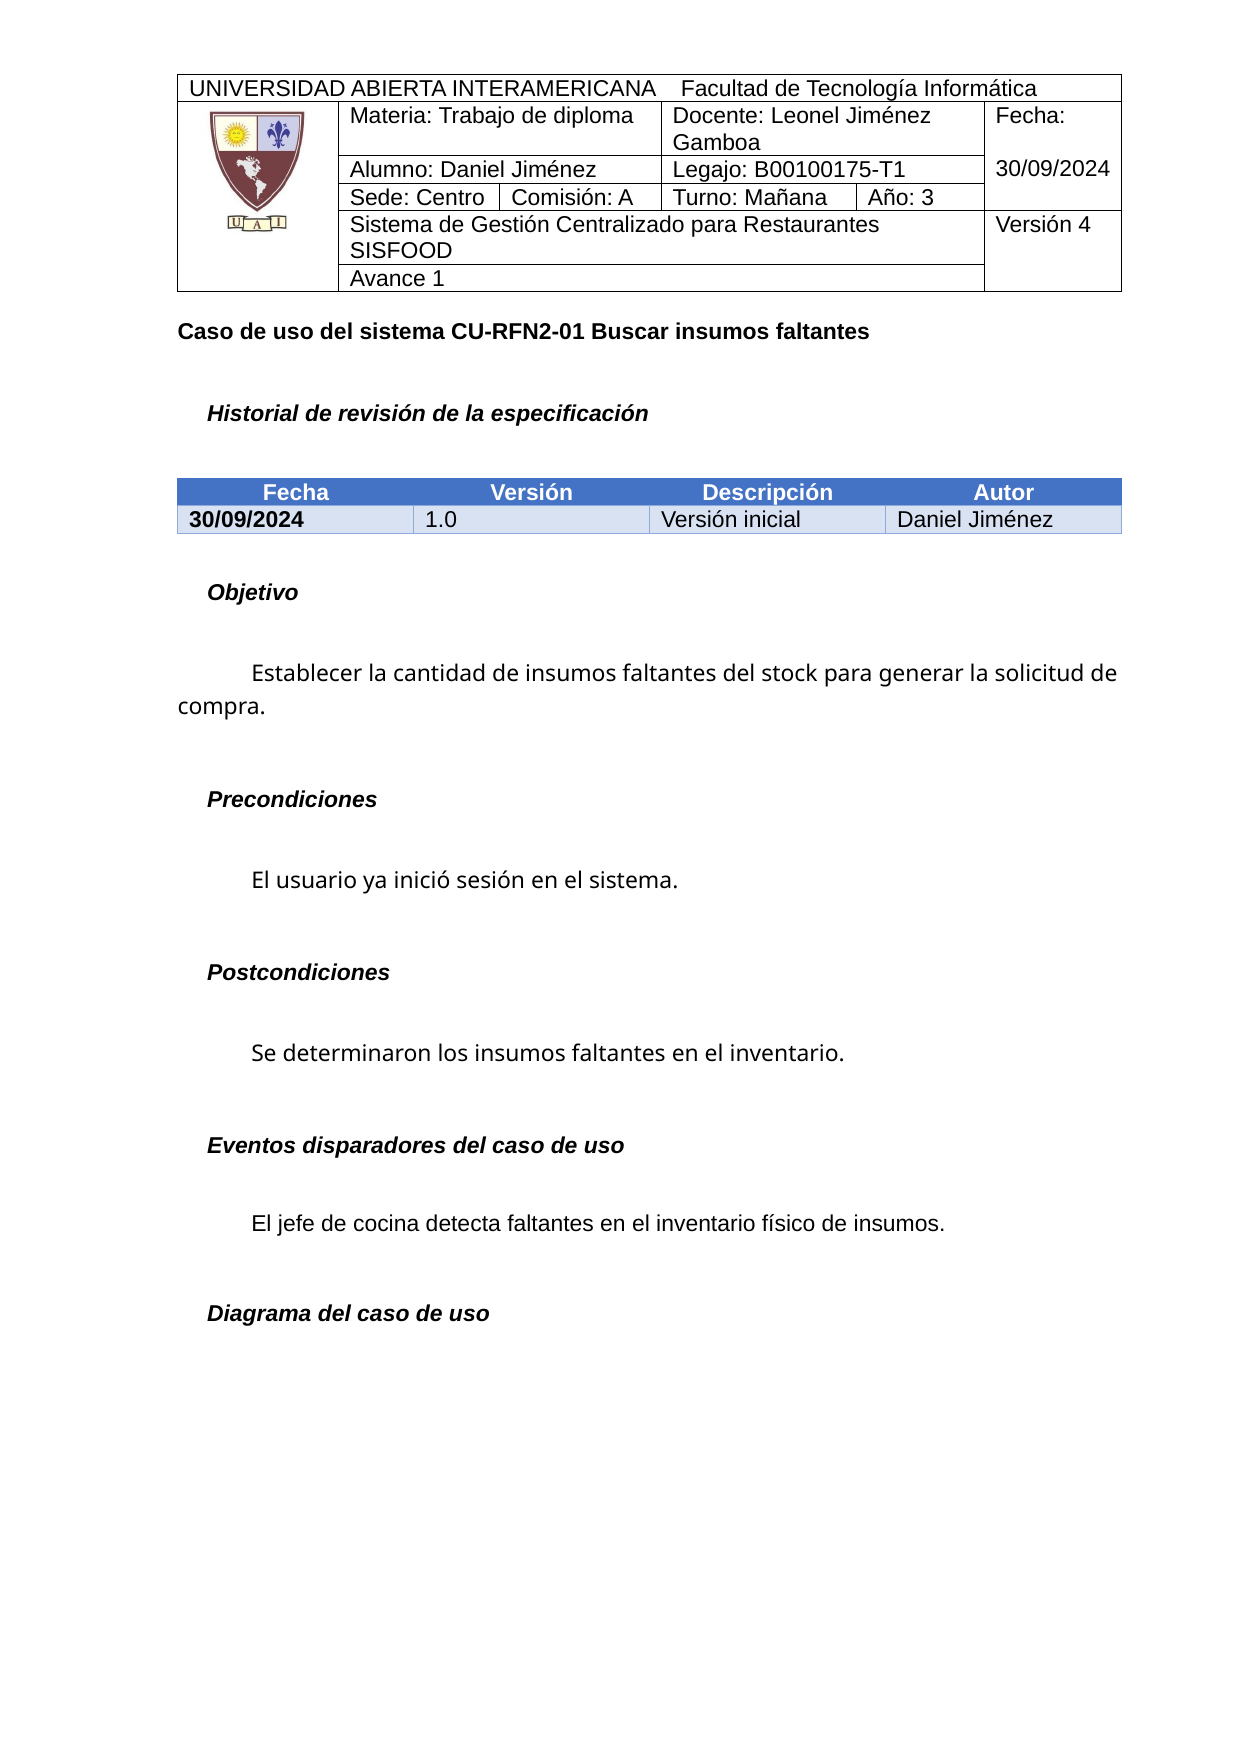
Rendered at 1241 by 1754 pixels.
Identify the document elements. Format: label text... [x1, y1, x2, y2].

table_header Versión [414, 479, 649, 505]
subtitle Postcondiciones [207, 959, 1122, 985]
table_cell Versión inicial [650, 506, 885, 533]
subtitle Objetivo [207, 579, 1122, 605]
table_cell 1.0 [414, 506, 649, 533]
table_header Fecha [178, 479, 413, 505]
picture [188, 102, 327, 236]
subtitle Caso de uso del sistema CU-RFN2-01 Buscar insumos faltantes [177, 318, 1122, 345]
table_header Autor [886, 479, 1121, 505]
text El usuario ya inició sesión en el sistema. [177, 863, 1122, 895]
subtitle Eventos disparadores del caso de uso [207, 1132, 1122, 1159]
table_cell 30/09/2024 [178, 506, 413, 533]
subtitle Historial de revisión de la especificación [207, 400, 1122, 427]
subtitle Precondiciones [207, 786, 1122, 812]
table_cell Daniel Jiménez [886, 506, 1121, 533]
table_header Descripción [650, 479, 885, 505]
text El jefe de cocina detecta faltantes en el inventario físico de insumos. [177, 1210, 1122, 1236]
text Establecer la cantidad de insumos faltantes del stock para generar la solicitud de compra. [177, 657, 1122, 722]
subtitle Diagrama del caso de uso [207, 1300, 1122, 1327]
text Se determinaron los insumos faltantes en el inventario. [177, 1037, 1122, 1068]
